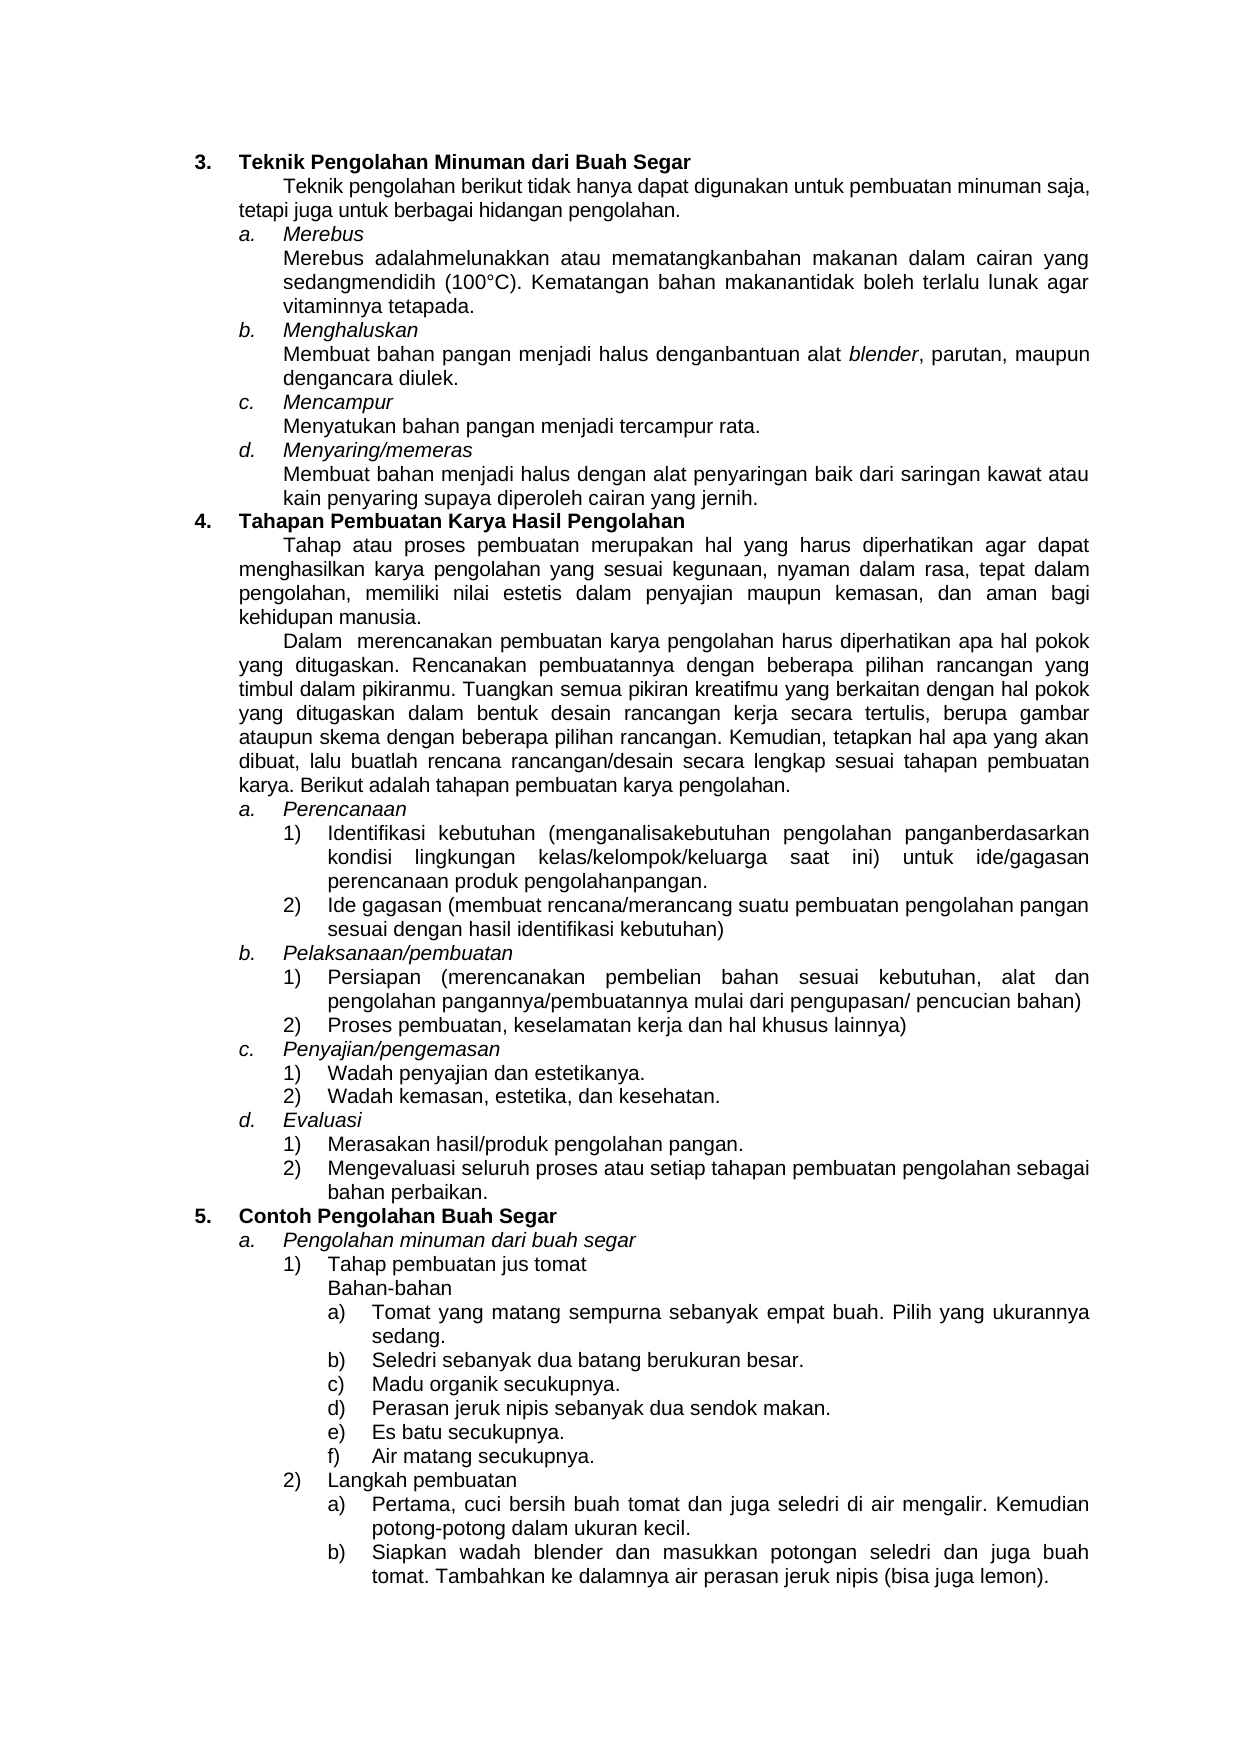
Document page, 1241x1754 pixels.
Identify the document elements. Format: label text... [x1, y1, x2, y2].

text 1) Persiapan (merencanakan pembelian bahan sesuai kebutuhan, alat dan pengolahan pangannya/pembuatannya mulai dari pengupasan/ pencucian bahan) [283, 964, 1090, 1012]
text Merebus adalahmelunakkan atau mematangkanbahan makanan dalam cairan yang sedangmendidih (100°C). Kematangan bahan makanantidak boleh terlalu lunak agar vitaminnya tetapada. [283, 246, 1090, 318]
text 2) Mengevaluasi seluruh proses atau setiap tahapan pembuatan pengolahan sebagai bahan perbaikan. [283, 1156, 1090, 1204]
text Dalam merencanakan pembuatan karya pengolahan harus diperhatikan apa hal pokok yang ditugaskan. Rencanakan pembuatannya dengan beberapa pilihan rancangan yang timbul dalam pikiranmu. Tuangkan semua pikiran kreatifmu yang berkaitan dengan hal pokok yang ditugaskan dalam bentuk desain rancangan kerja secara tertulis, berupa gambar ataupun skema dengan beberapa pilihan rancangan. Kemudian, tetapkan hal apa yang akan dibuat, lalu buatlah rencana rancangan/desain secara lengkap sesuai tahapan pembuatan karya. Berikut adalah tahapan pembuatan karya pengolahan. [239, 629, 1090, 797]
text 5. Contoh Pengolahan Buah Segar [194, 1204, 1090, 1228]
text Menyatukan bahan pangan menjadi tercampur rata. [283, 413, 1090, 437]
text Teknik pengolahan berikut tidak hanya dapat digunakan untuk pembuatan minuman saja, tetapi juga untuk berbagai hidangan pengolahan. [239, 174, 1090, 222]
text Membuat bahan pangan menjadi halus denganbantuan alat blender, parutan, maupun dengancara diulek. [283, 342, 1090, 389]
text d. Menyaring/memeras [239, 437, 1090, 461]
text c. Penyajian/pengemasan [239, 1036, 1090, 1060]
text Bahan-bahan [327, 1276, 1090, 1300]
text b. Menghaluskan [239, 318, 1090, 342]
text c. Mencampur [239, 389, 1090, 413]
list Siapkan wadah blender dan masukkan potongan seledri dan juga buah tomat. Tambahkan ke dalamnya air perasan jeruk nipis (bisa juga lemon). [327, 1539, 1090, 1587]
text 1) Merasakan hasil/produk pengolahan pangan. [283, 1132, 1090, 1156]
text b. Pelaksanaan/pembuatan [239, 941, 1090, 964]
text a. Pengolahan minuman dari buah segar [239, 1228, 1090, 1252]
text 1) Identifikasi kebutuhan (menganalisakebutuhan pengolahan panganberdasarkan kondisi lingkungan kelas/kelompok/keluarga saat ini) untuk ide/gagasan perencanaan produk pengolahanpangan. [283, 821, 1090, 893]
text 2) Wadah kemasan, estetika, dan kesehatan. [283, 1084, 1090, 1108]
list Tomat yang matang sempurna sebanyak empat buah. Pilih yang ukurannya sedang. [327, 1300, 1090, 1348]
list Perasan jeruk nipis sebanyak dua sendok makan. [327, 1396, 1090, 1420]
list Es batu secukupnya. [327, 1420, 1090, 1444]
text d. Evaluasi [239, 1108, 1090, 1132]
list Pertama, cuci bersih buah tomat dan juga seledri di air mengalir. Kemudian potong-potong dalam ukuran kecil. [327, 1492, 1090, 1539]
text Tahap atau proses pembuatan merupakan hal yang harus diperhatikan agar dapat menghasilkan karya pengolahan yang sesuai kegunaan, nyaman dalam rasa, tepat dalam pengolahan, memiliki nilai estetis dalam penyajian maupun kemasan, dan aman bagi kehidupan manusia. [239, 533, 1090, 629]
text Membuat bahan menjadi halus dengan alat penyaringan baik dari saringan kawat atau kain penyaring supaya diperoleh cairan yang jernih. [283, 461, 1090, 509]
text a. Merebus [239, 222, 1090, 246]
text 2) Proses pembuatan, keselamatan kerja dan hal khusus lainnya) [283, 1012, 1090, 1036]
text 3. Teknik Pengolahan Minuman dari Buah Segar [194, 150, 1090, 174]
text 1) Wadah penyajian dan estetikanya. [283, 1060, 1090, 1084]
list Seledri sebanyak dua batang berukuran besar. [327, 1348, 1090, 1372]
text a. Perencanaan [239, 797, 1090, 821]
list Madu organik secukupnya. [327, 1372, 1090, 1396]
text 2) Langkah pembuatan [283, 1468, 1090, 1492]
list Air matang secukupnya. [327, 1444, 1090, 1468]
text 1) Tahap pembuatan jus tomat [283, 1252, 1090, 1276]
text 2) Ide gagasan (membuat rencana/merancang suatu pembuatan pengolahan pangan sesuai dengan hasil identifikasi kebutuhan) [283, 893, 1090, 941]
text 4. Tahapan Pembuatan Karya Hasil Pengolahan [194, 509, 1090, 533]
